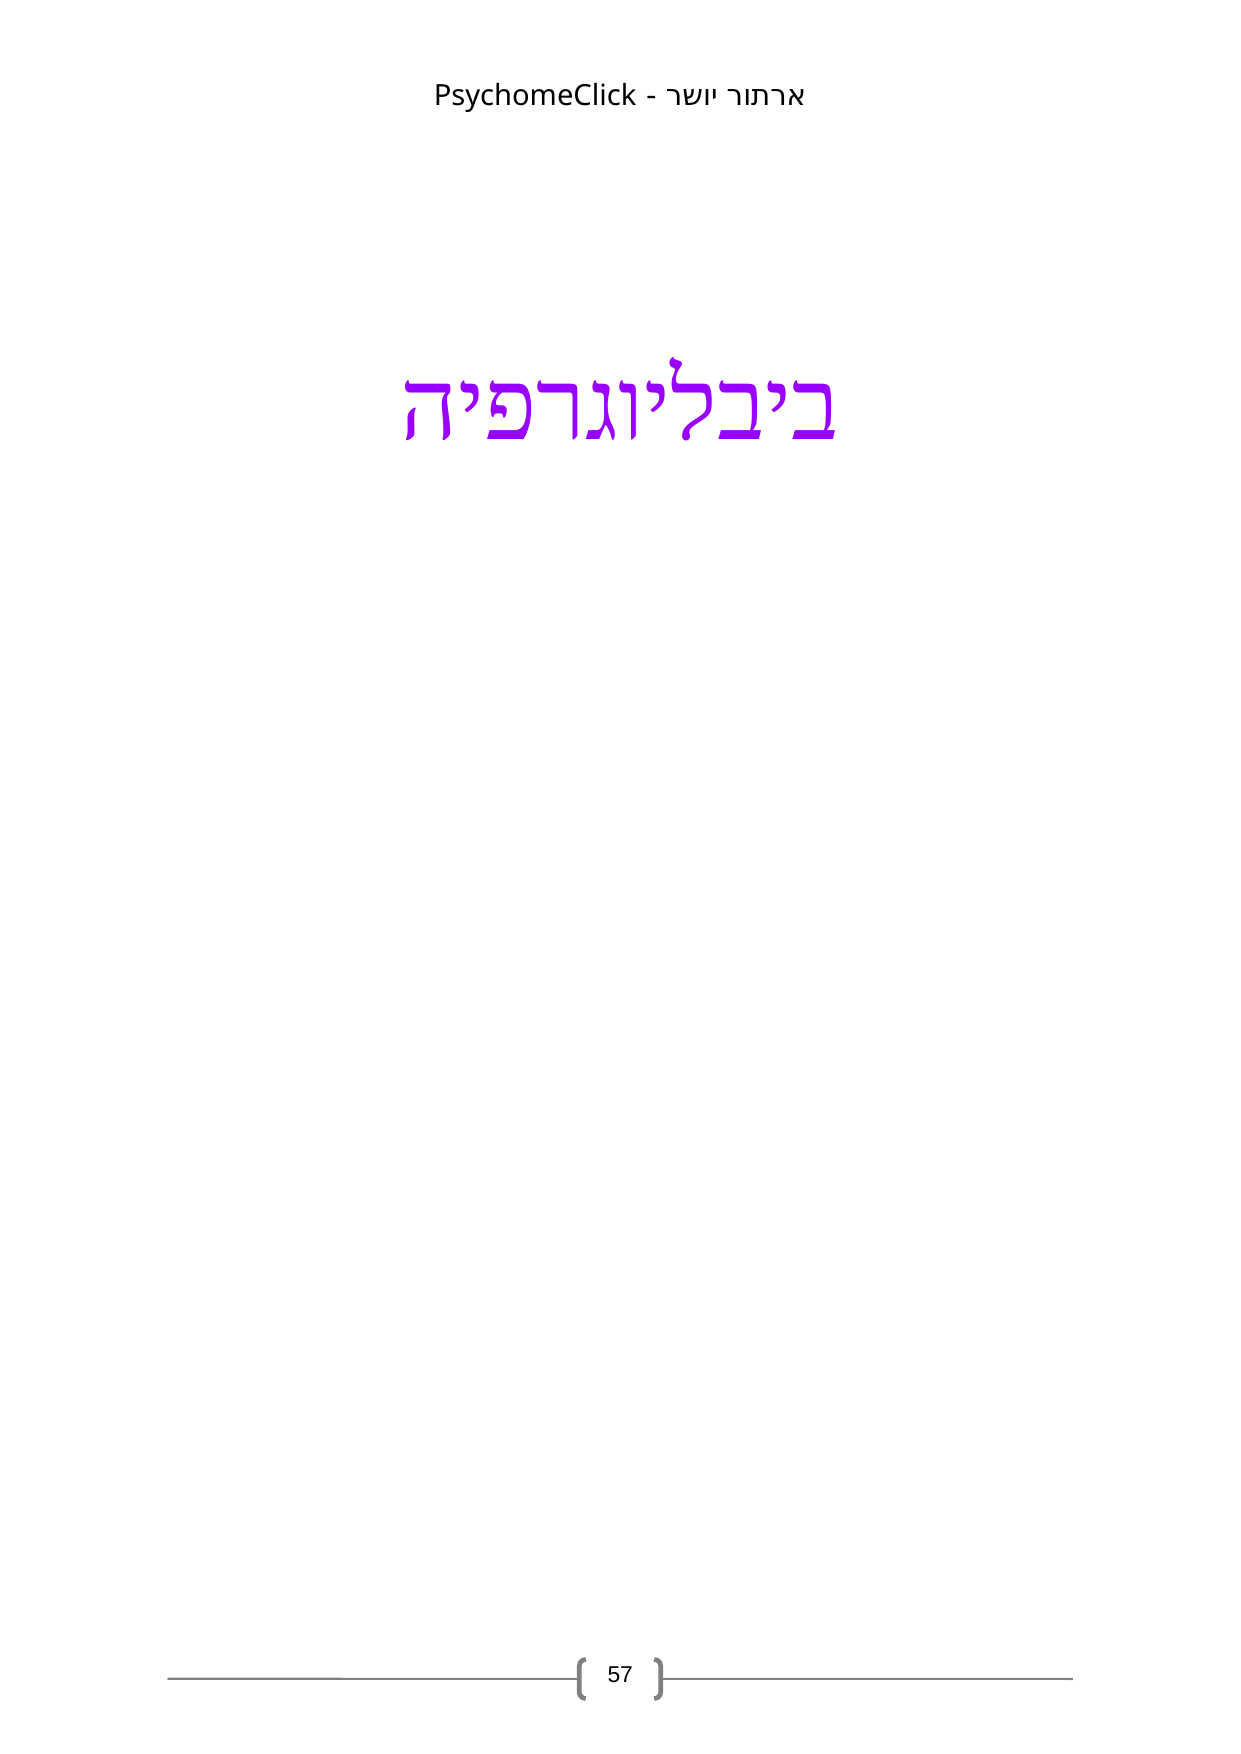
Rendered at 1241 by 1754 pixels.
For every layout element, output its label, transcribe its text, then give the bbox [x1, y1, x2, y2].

subtitle ביבליוגרפיה [187, 346, 1053, 461]
